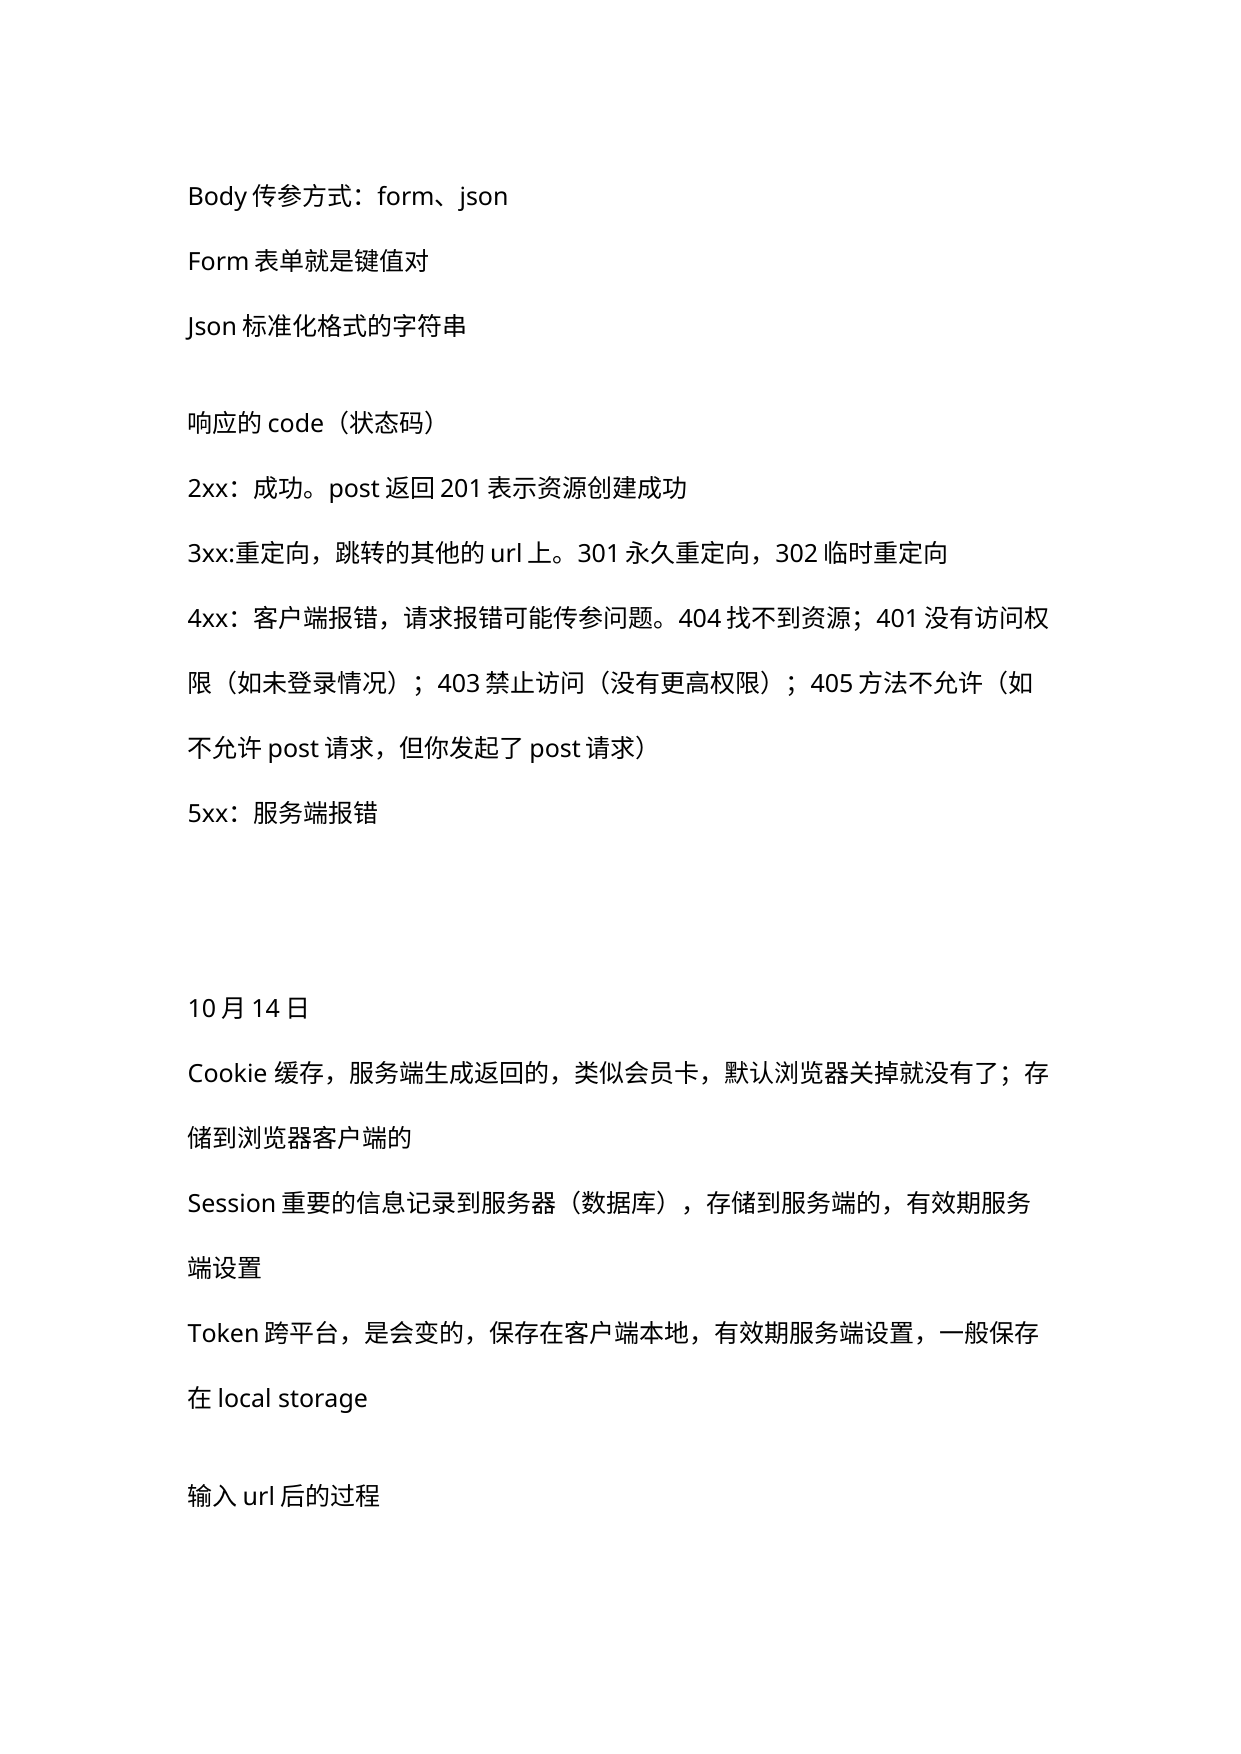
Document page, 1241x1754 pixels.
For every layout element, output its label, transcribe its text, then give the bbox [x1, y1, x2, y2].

list 响应的code（状态码） [187, 389, 1053, 454]
list 3xx:重定向，跳转的其他的url上。301永久重定向，302临时重定向 [187, 519, 1053, 584]
list Json标准化格式的字符串 [187, 292, 1053, 357]
list Token跨平台，是会变的，保存在客户端本地，有效期服务端设置，一般保存在local storage [187, 1299, 1053, 1429]
list Cookie 缓存，服务端生成返回的，类似会员卡，默认浏览器关掉就没有了；存储到浏览器客户端的 [187, 1039, 1053, 1169]
list 4xx：客户端报错，请求报错可能传参问题。404找不到资源；401没有访问权限（如未登录情况）；403禁止访问（没有更高权限）；405方法不允许（如不允许post请求，但你发起了post请求） [187, 584, 1053, 779]
list Session重要的信息记录到服务器（数据库），存储到服务端的，有效期服务端设置 [187, 1169, 1053, 1299]
list 10月14日 [187, 974, 1053, 1039]
list 5xx：服务端报错 [187, 779, 1053, 844]
list 2xx：成功。post返回201表示资源创建成功 [187, 454, 1053, 519]
list Body传参方式：form、json [187, 162, 1053, 227]
list 输入url后的过程 [187, 1462, 1053, 1527]
list Form表单就是键值对 [187, 227, 1053, 292]
